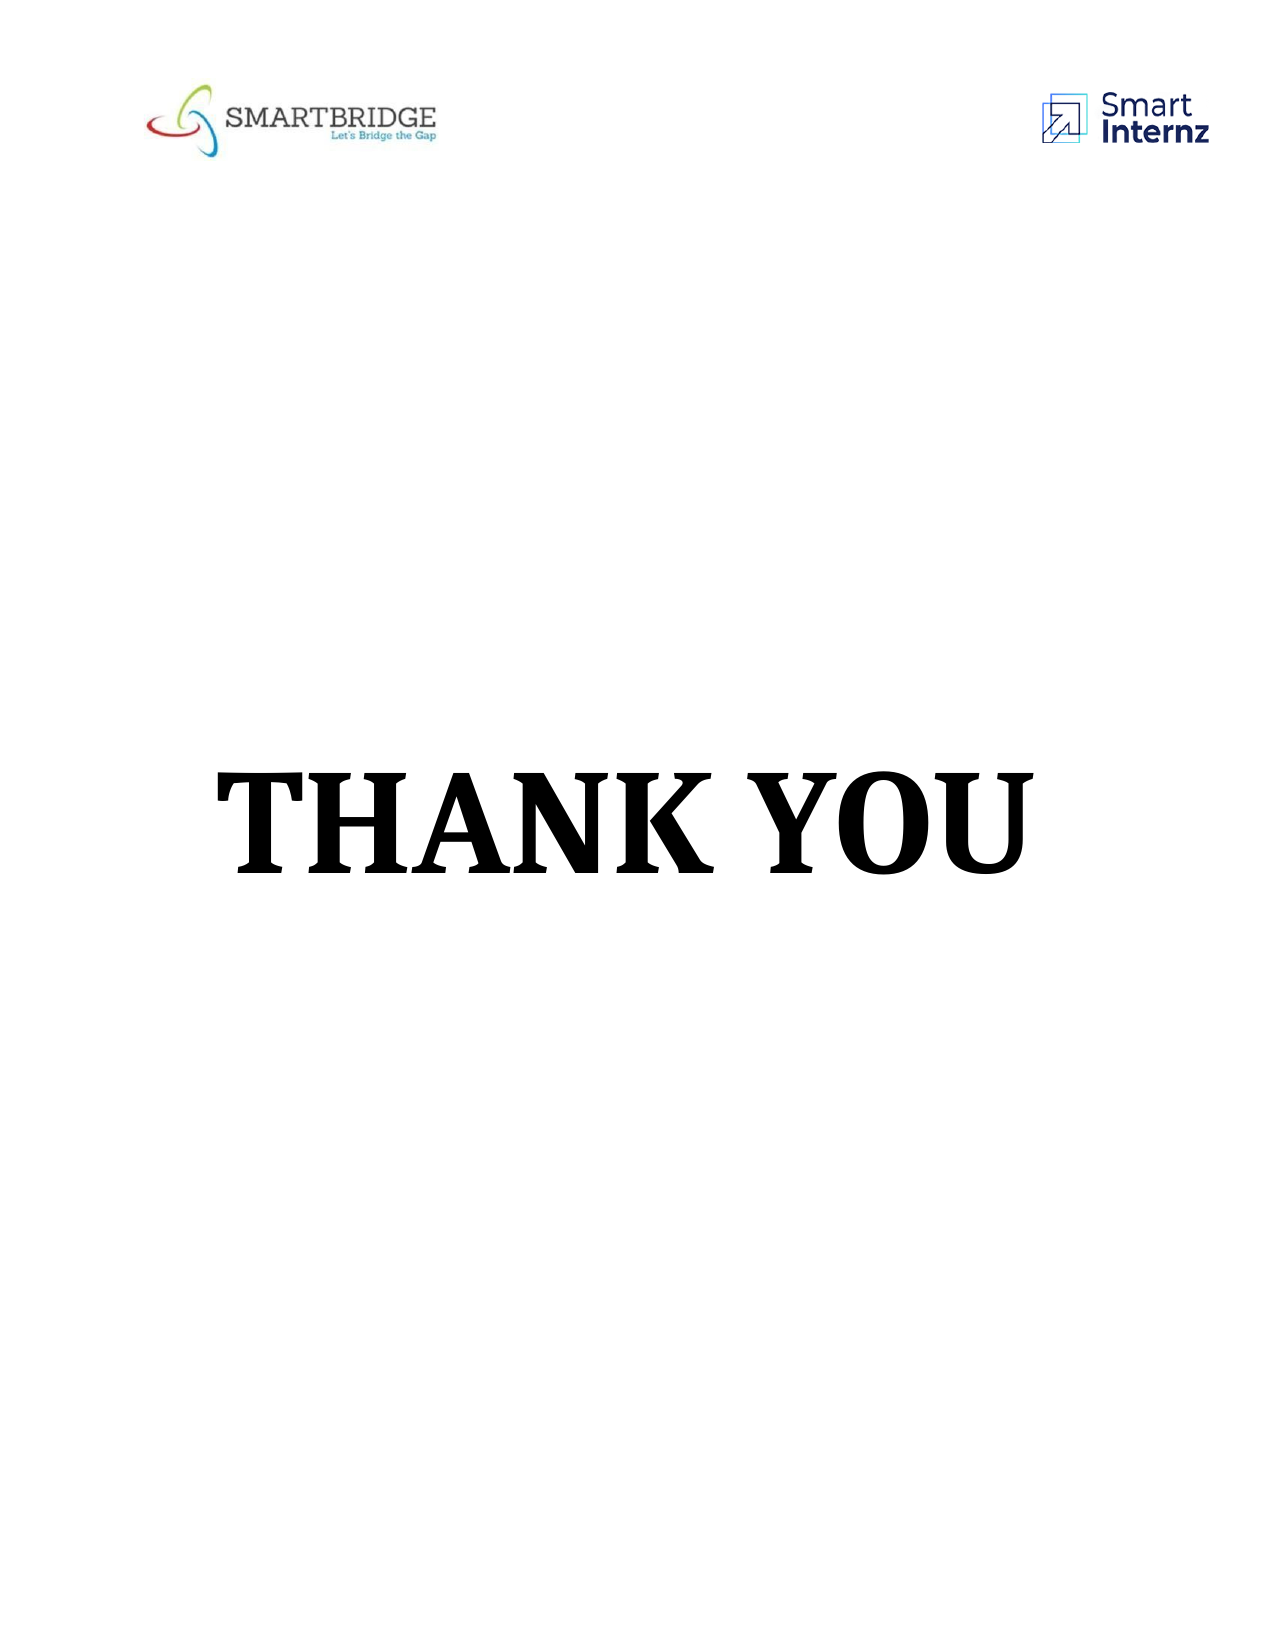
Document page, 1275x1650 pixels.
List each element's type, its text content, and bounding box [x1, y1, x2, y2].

text THANK YOU [216, 739, 1275, 911]
picture [1042, 92, 1209, 143]
picture [143, 78, 439, 161]
